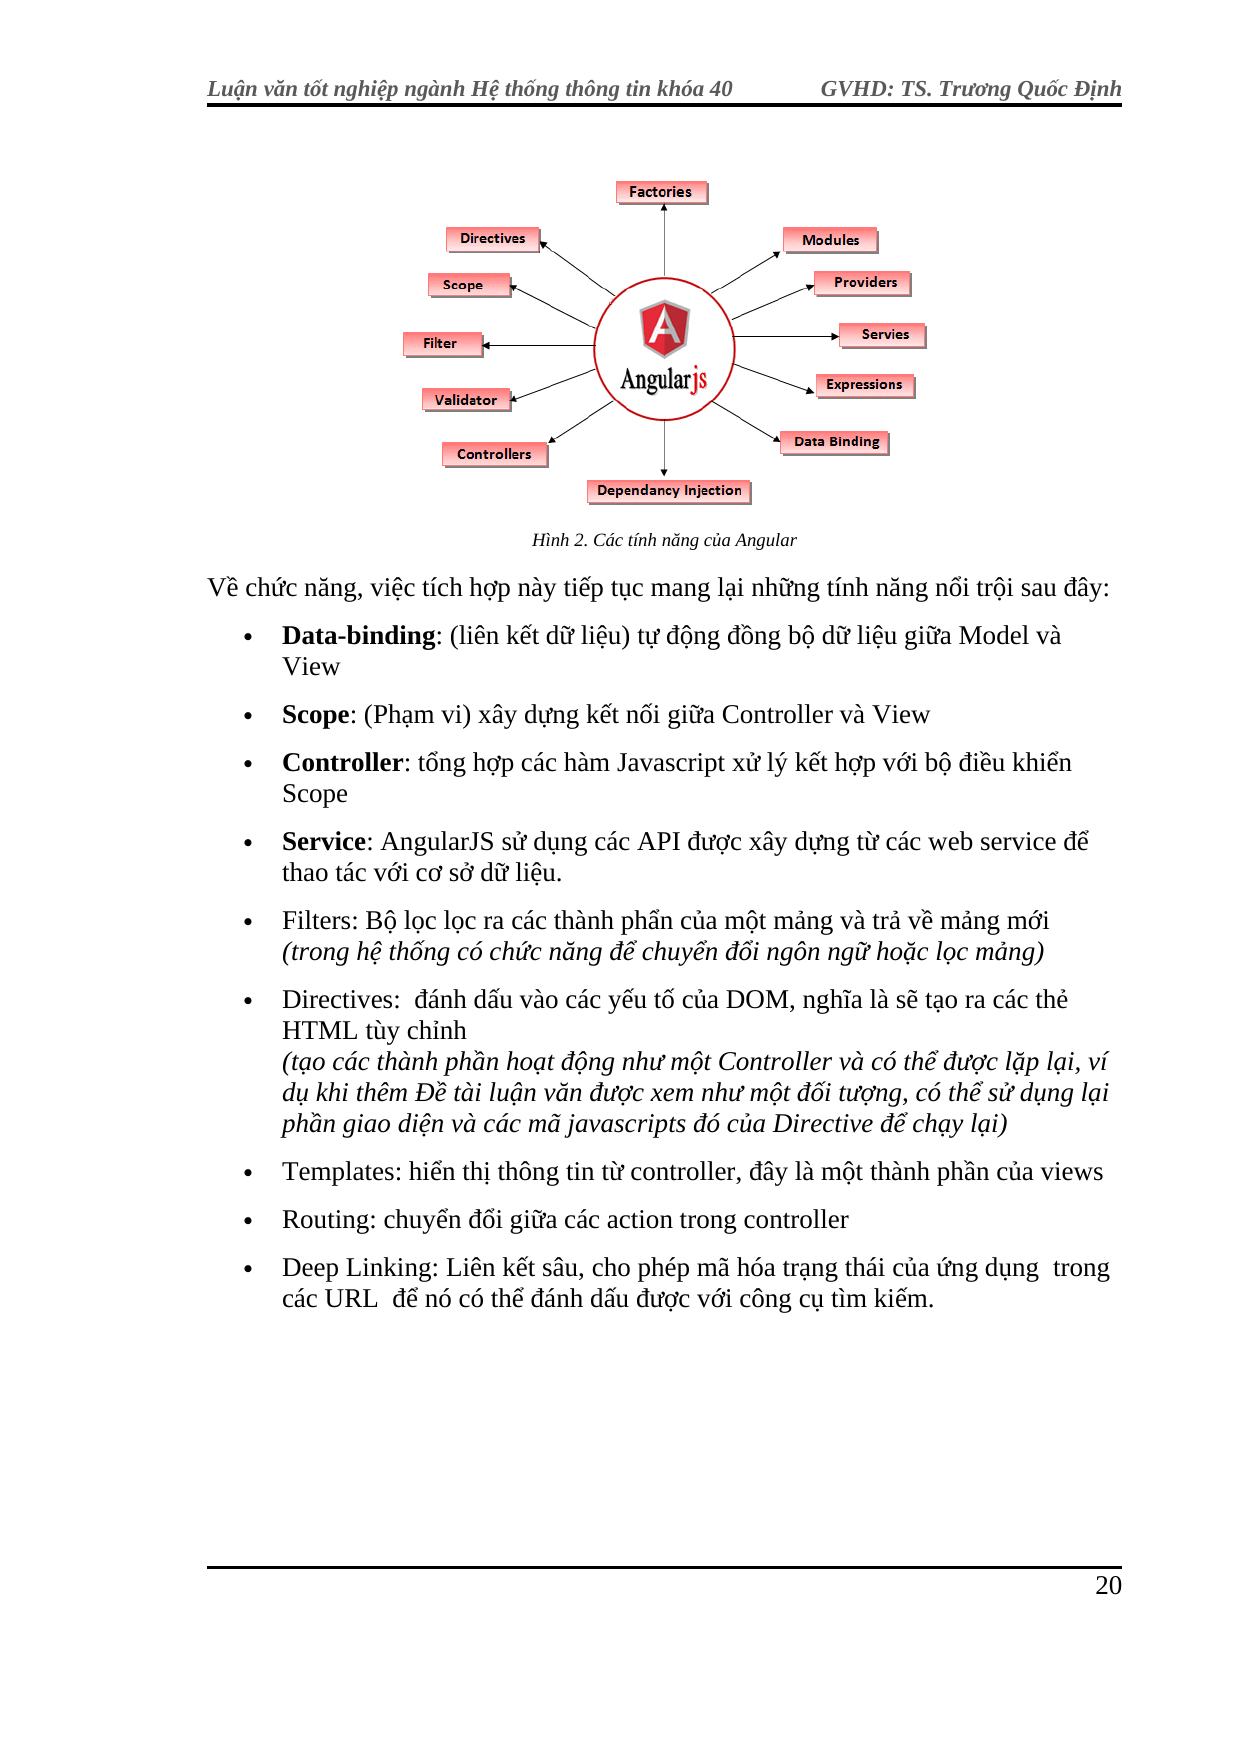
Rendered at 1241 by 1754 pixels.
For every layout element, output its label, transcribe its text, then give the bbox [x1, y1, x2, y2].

list Routing: chuyển đổi giữa các action trong controller [244, 1203, 1122, 1234]
list Templates: hiển thị thông tin từ controller, đây là một thành phần của views [244, 1155, 1122, 1186]
list Deep Linking: Liên kết sâu, cho phép mã hóa trạng thái của ứng dụng trong các URL để nó có thể đánh dấu được với công cụ tìm kiếm. [244, 1251, 1122, 1313]
list Controller: tổng hợp các hàm Javascript xử lý kết hợp với bộ điều khiển Scope [244, 746, 1122, 808]
picture [399, 177, 929, 513]
list Directives: đánh dấu vào các yếu tố của DOM, nghĩa là sẽ tạo ra các thẻ HTML tùy chỉnh (tạo các thành phần hoạt động như một Controller và có thể được lặp lại, ví dụ khi thêm Đề tài luận văn được xem như một đối tượng, có thể sử dụng lại phần giao diện và các mã javascripts đó của Directive để chạy lại) [244, 983, 1122, 1138]
list Filters: Bộ lọc lọc ra các thành phẩn của một mảng và trả về mảng mới (trong hệ thống có chức năng để chuyển đổi ngôn ngữ hoặc lọc mảng) [244, 904, 1122, 966]
text Về chức năng, việc tích hợp này tiếp tục mang lại những tính năng nổi trội sau đây: [207, 571, 1122, 602]
list Data-binding: (liên kết dữ liệu) tự động đồng bộ dữ liệu giữa Model và View [244, 619, 1122, 681]
list Scope: (Phạm vi) xây dựng kết nối giữa Controller và View [244, 698, 1122, 729]
list Service: AngularJS sử dụng các API được xây dựng từ các web service để thao tác với cơ sở dữ liệu. [244, 825, 1122, 887]
